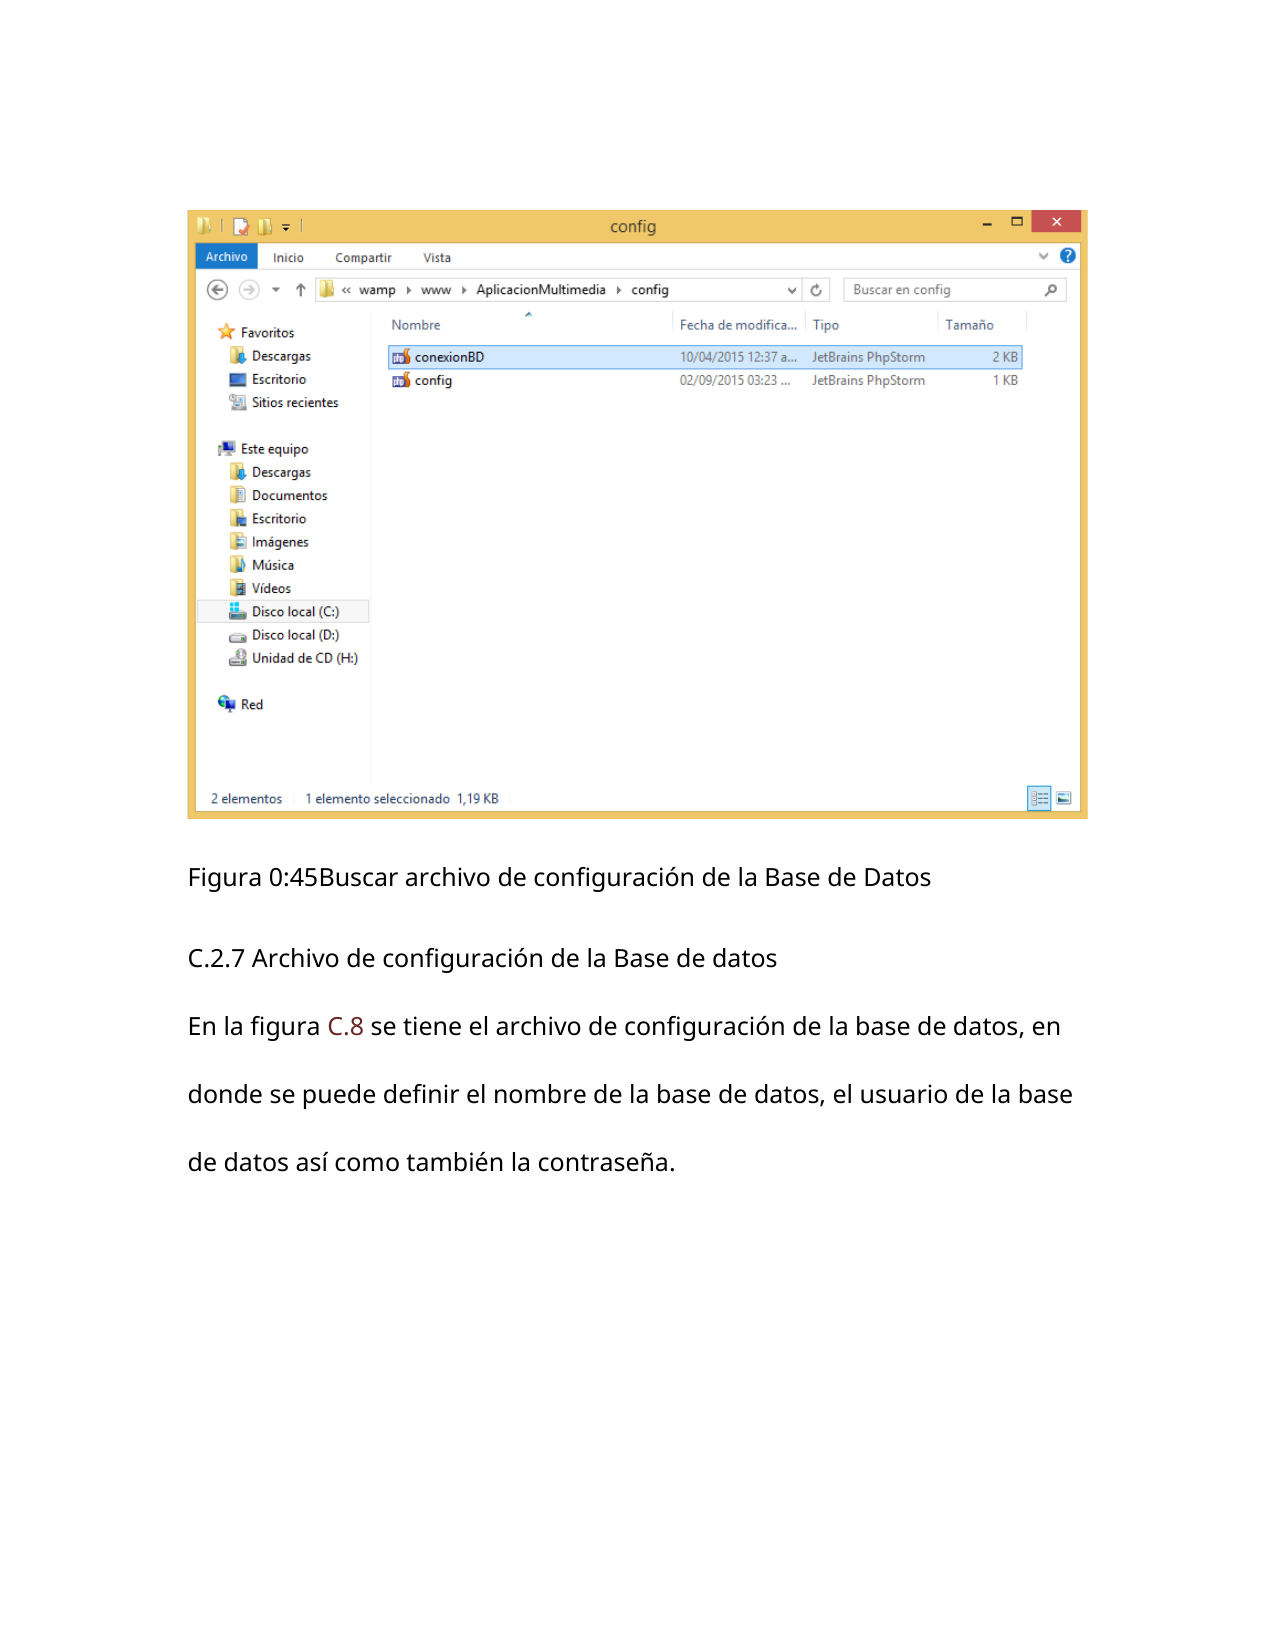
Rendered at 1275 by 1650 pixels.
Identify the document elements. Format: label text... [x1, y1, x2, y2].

text En la figura C.8 se tiene el archivo de configuración de la base de datos, en donde se puede definir el nombre de la base de datos, el usuario de la base de datos así como también la contraseña. [187, 1008, 1087, 1179]
text C.2.7 Archivo de configuración de la Base de datos [187, 940, 1087, 974]
